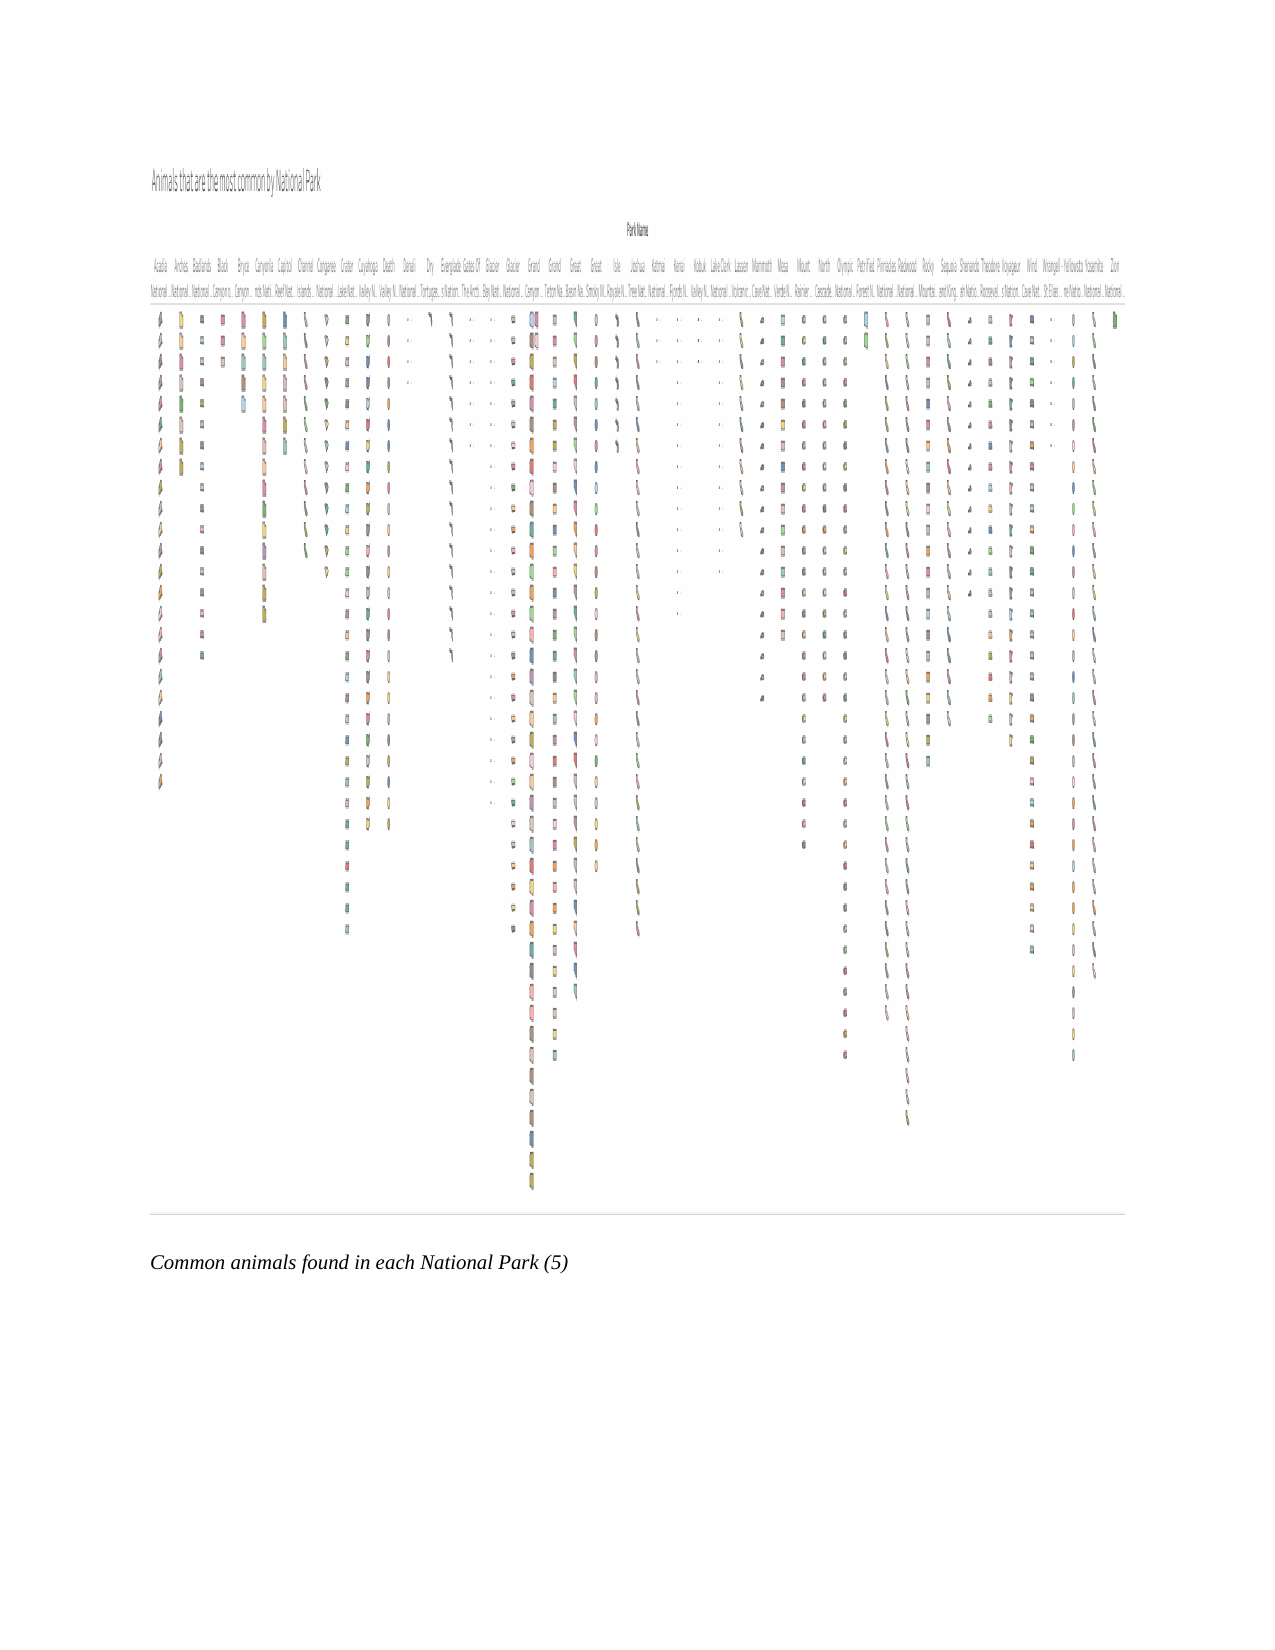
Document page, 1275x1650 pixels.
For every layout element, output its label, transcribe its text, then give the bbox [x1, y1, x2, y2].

text Common animals found in each National Park (5) [150, 1250, 1125, 1274]
